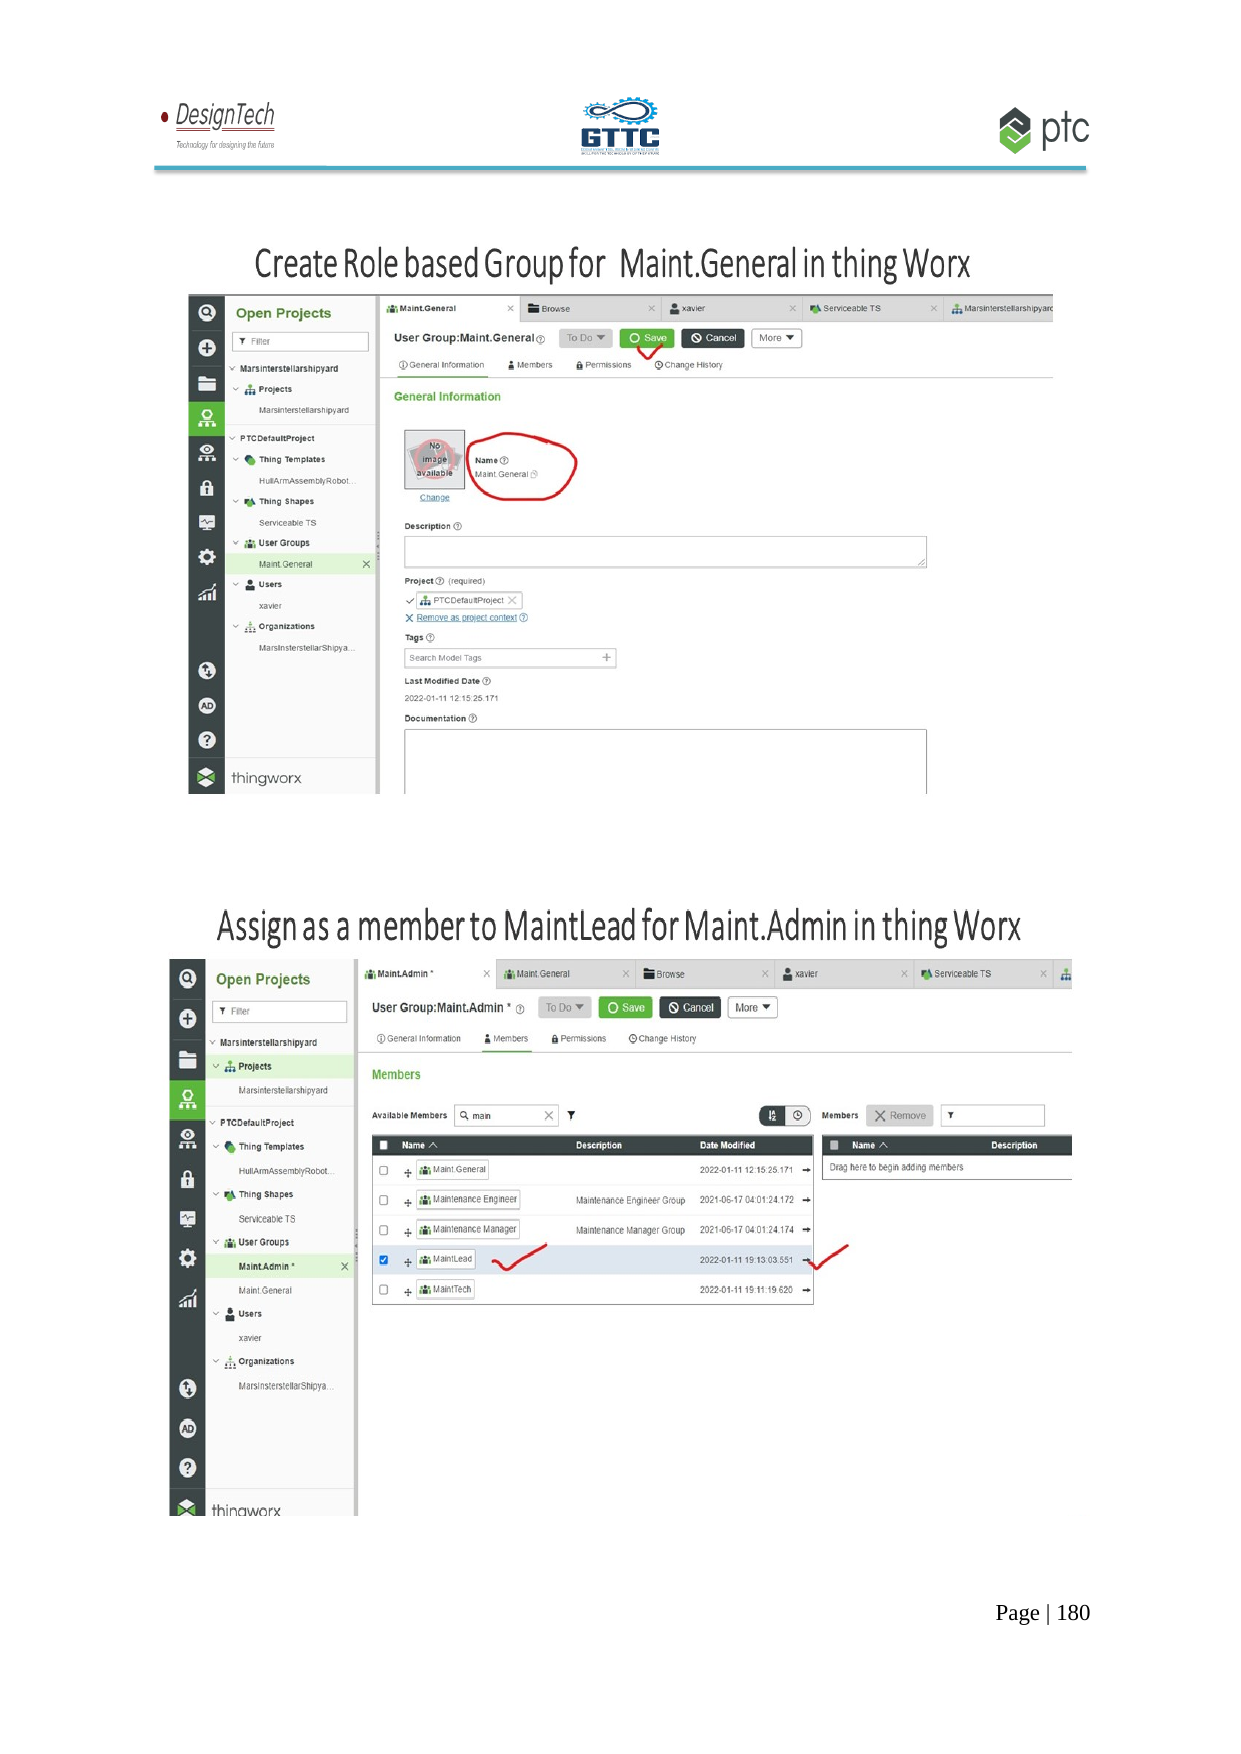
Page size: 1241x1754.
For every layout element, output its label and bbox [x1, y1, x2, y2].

picture [150, 86, 1091, 177]
picture [150, 241, 1090, 811]
picture [150, 896, 1090, 1516]
